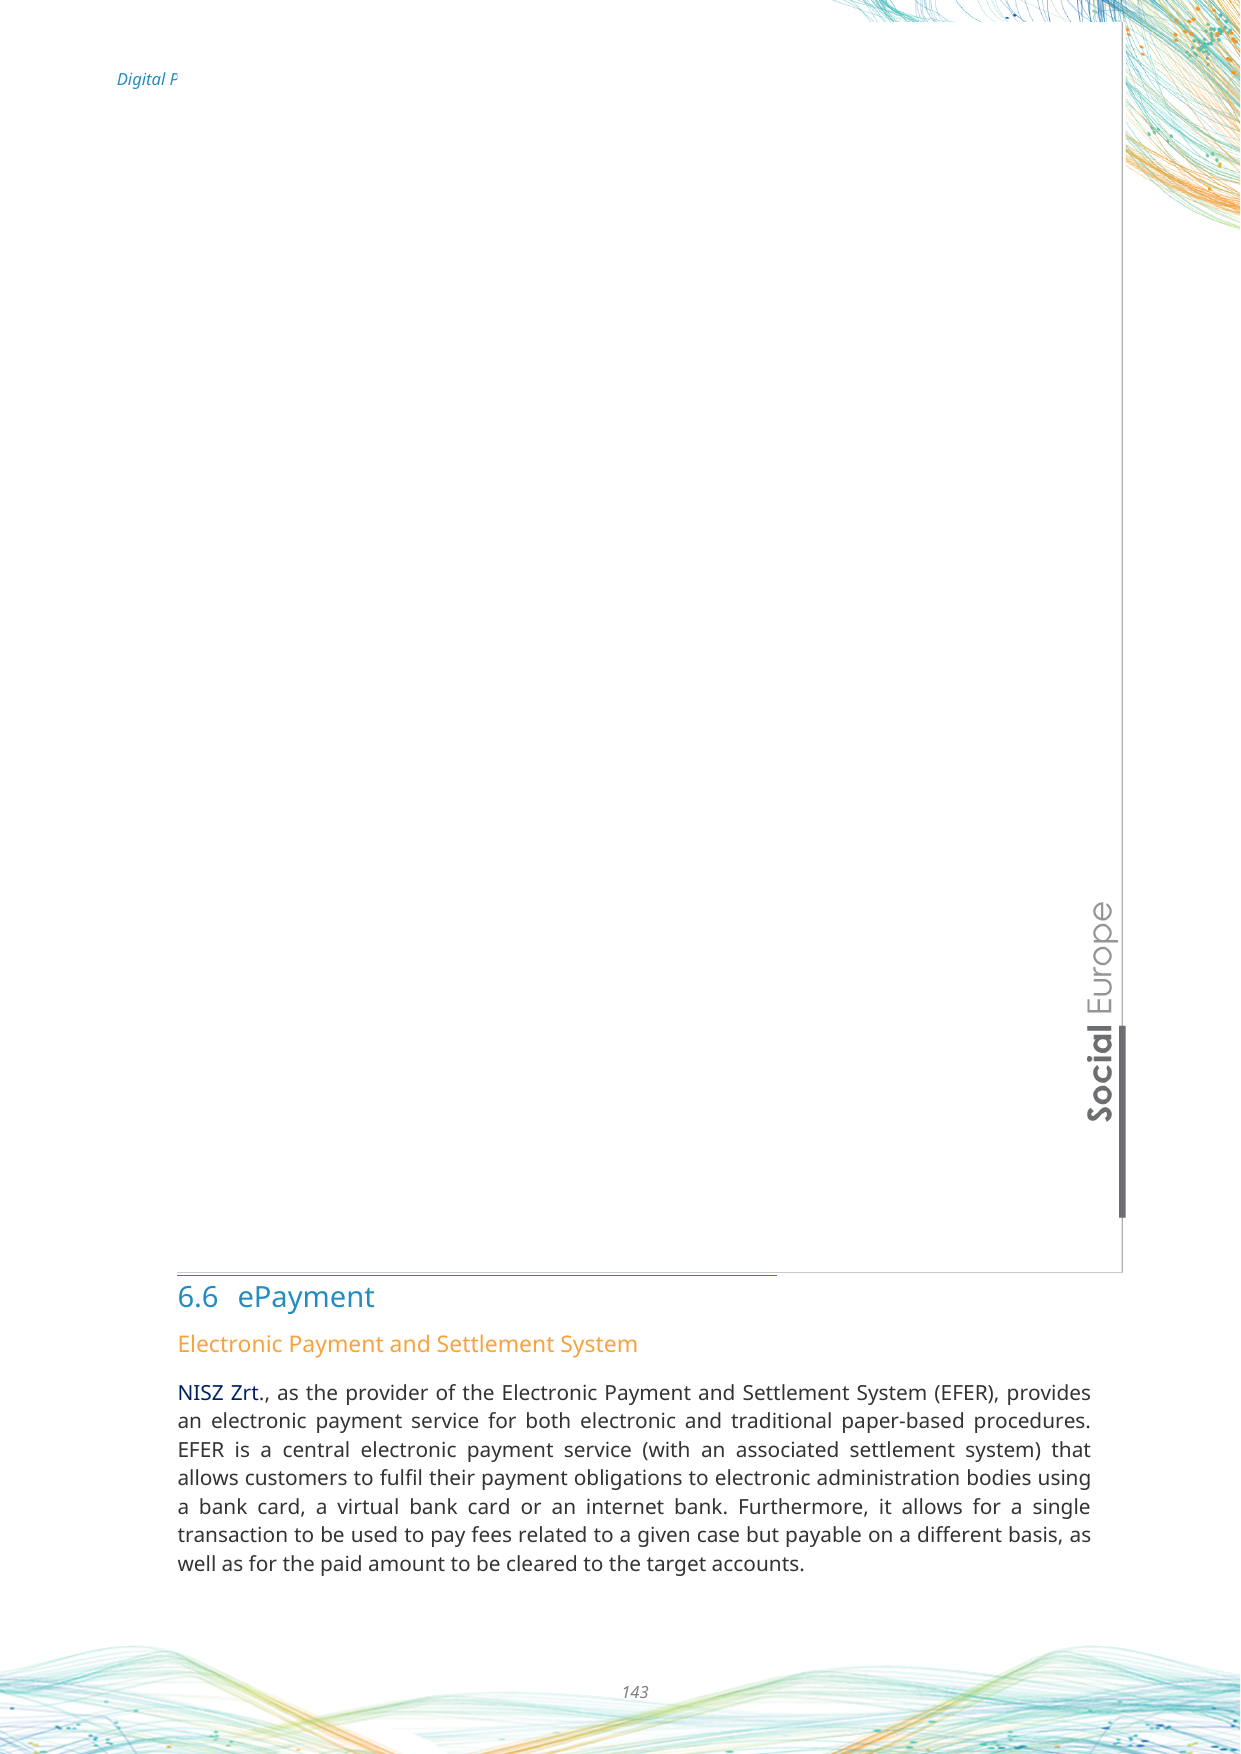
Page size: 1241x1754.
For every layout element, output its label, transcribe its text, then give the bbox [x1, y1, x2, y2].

subtitle ePayment [177, 1276, 1092, 1316]
text NISZ Zrt., as the provider of the Electronic Payment and Settlement System (EFER), provides an electronic payment service for both electronic and traditional paper-based procedures. EFER is a central electronic payment service (with an associated settlement system) that allows customers to fulfil their payment obligations to electronic administration bodies using a bank card, a virtual bank card or an internet bank. Furthermore, it allows for a single transaction to be used to pay fees related to a given case but payable on a different basis, as well as for the paid amount to be cleared to the target accounts. [177, 1378, 1092, 1577]
subtitle Electronic Payment and Settlement System [177, 1328, 1092, 1359]
picture [0, 1621, 1241, 1754]
picture [177, 0, 1241, 1273]
